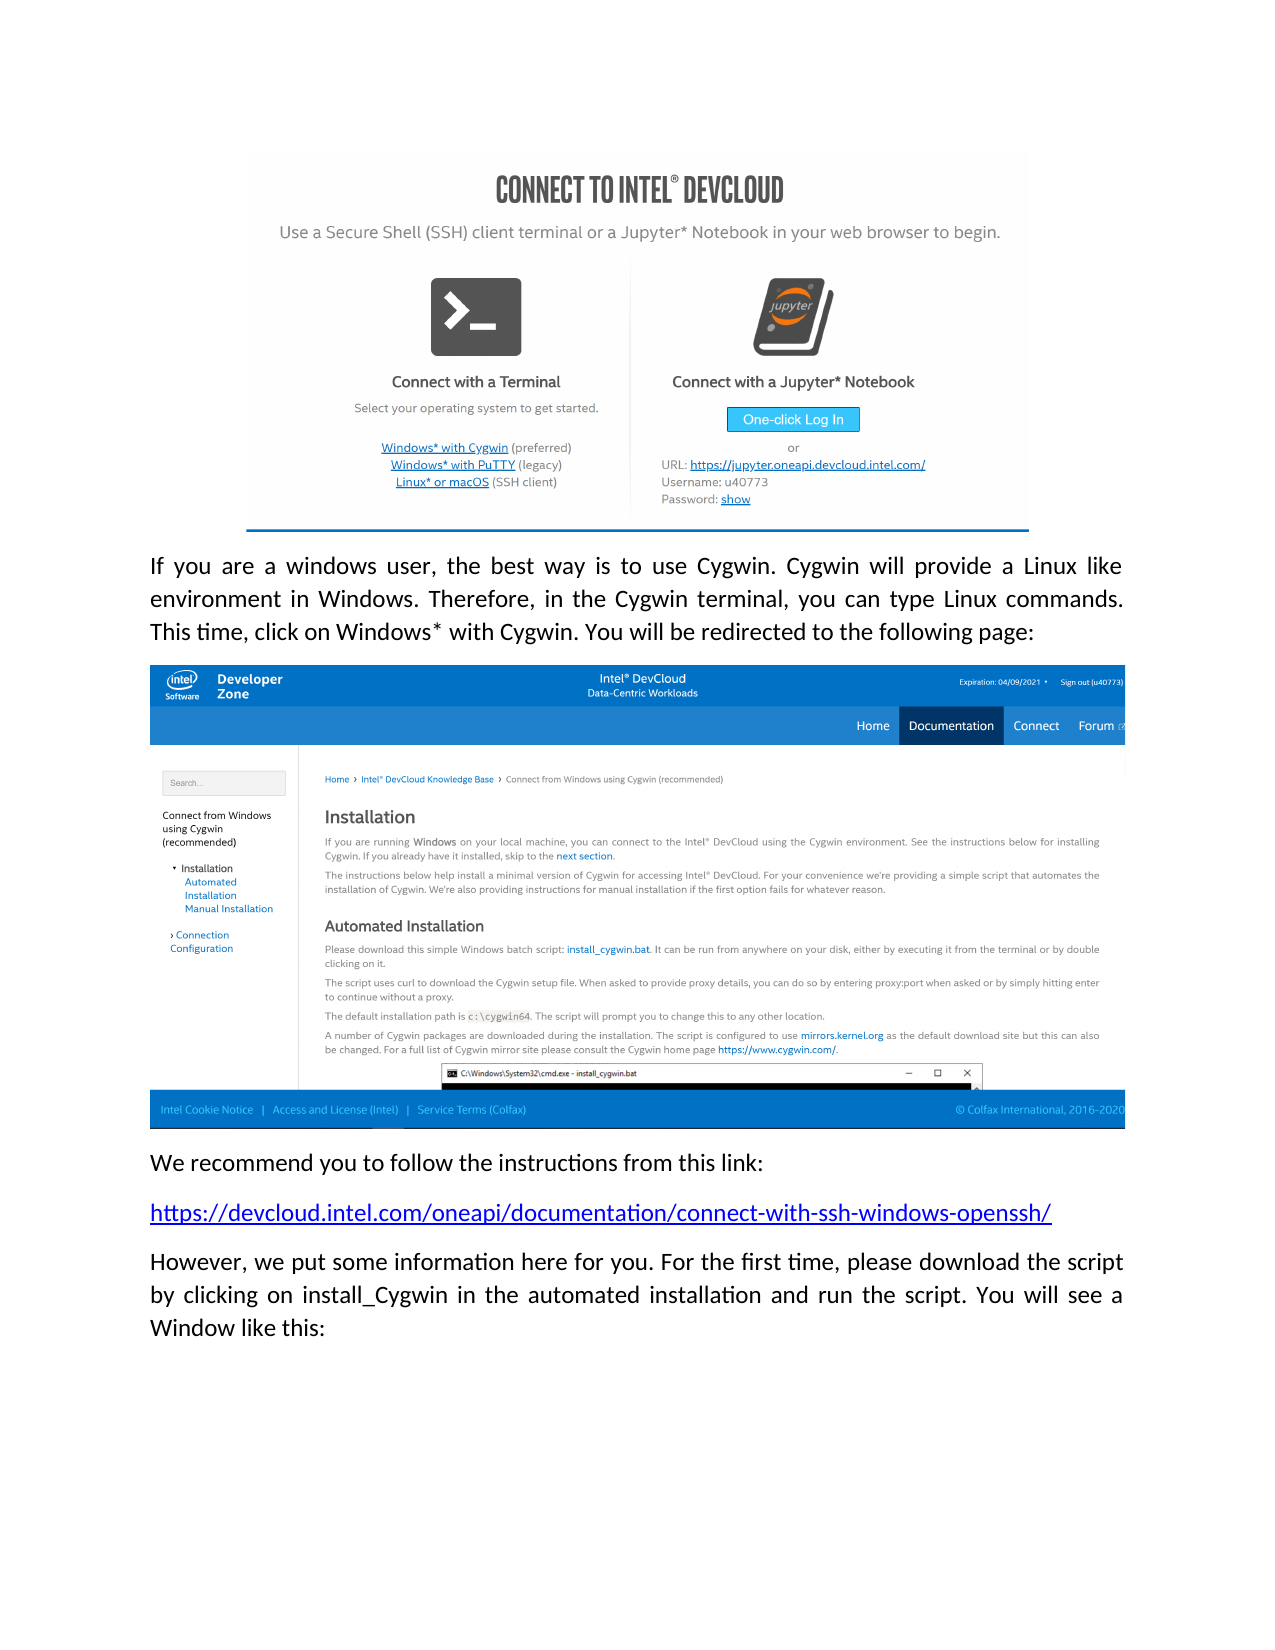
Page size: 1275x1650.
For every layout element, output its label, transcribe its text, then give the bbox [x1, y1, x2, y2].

text https://devcloud.intel.com/oneapi/documentation/connect-with-ssh-windows-openssh/ [150, 1197, 1125, 1227]
text If you are a windows user, the best way is to use Cygwin. Cygwin will provide a Linux like environment in Windows. Therefore, in the Cygwin terminal, you can type Linux commands. This time, click on Windows* with Cygwin. You will be redirected to the following page: [150, 550, 1125, 647]
text However, we put some information here for you. For the first time, please download the script by clicking on install_Cygwin in the automated installation and run the script. You will see a Window like this: [150, 1247, 1125, 1343]
picture [150, 665, 1125, 1129]
picture [246, 150, 1029, 532]
text We recommend you to follow the instructions from this link: [150, 1147, 1125, 1178]
